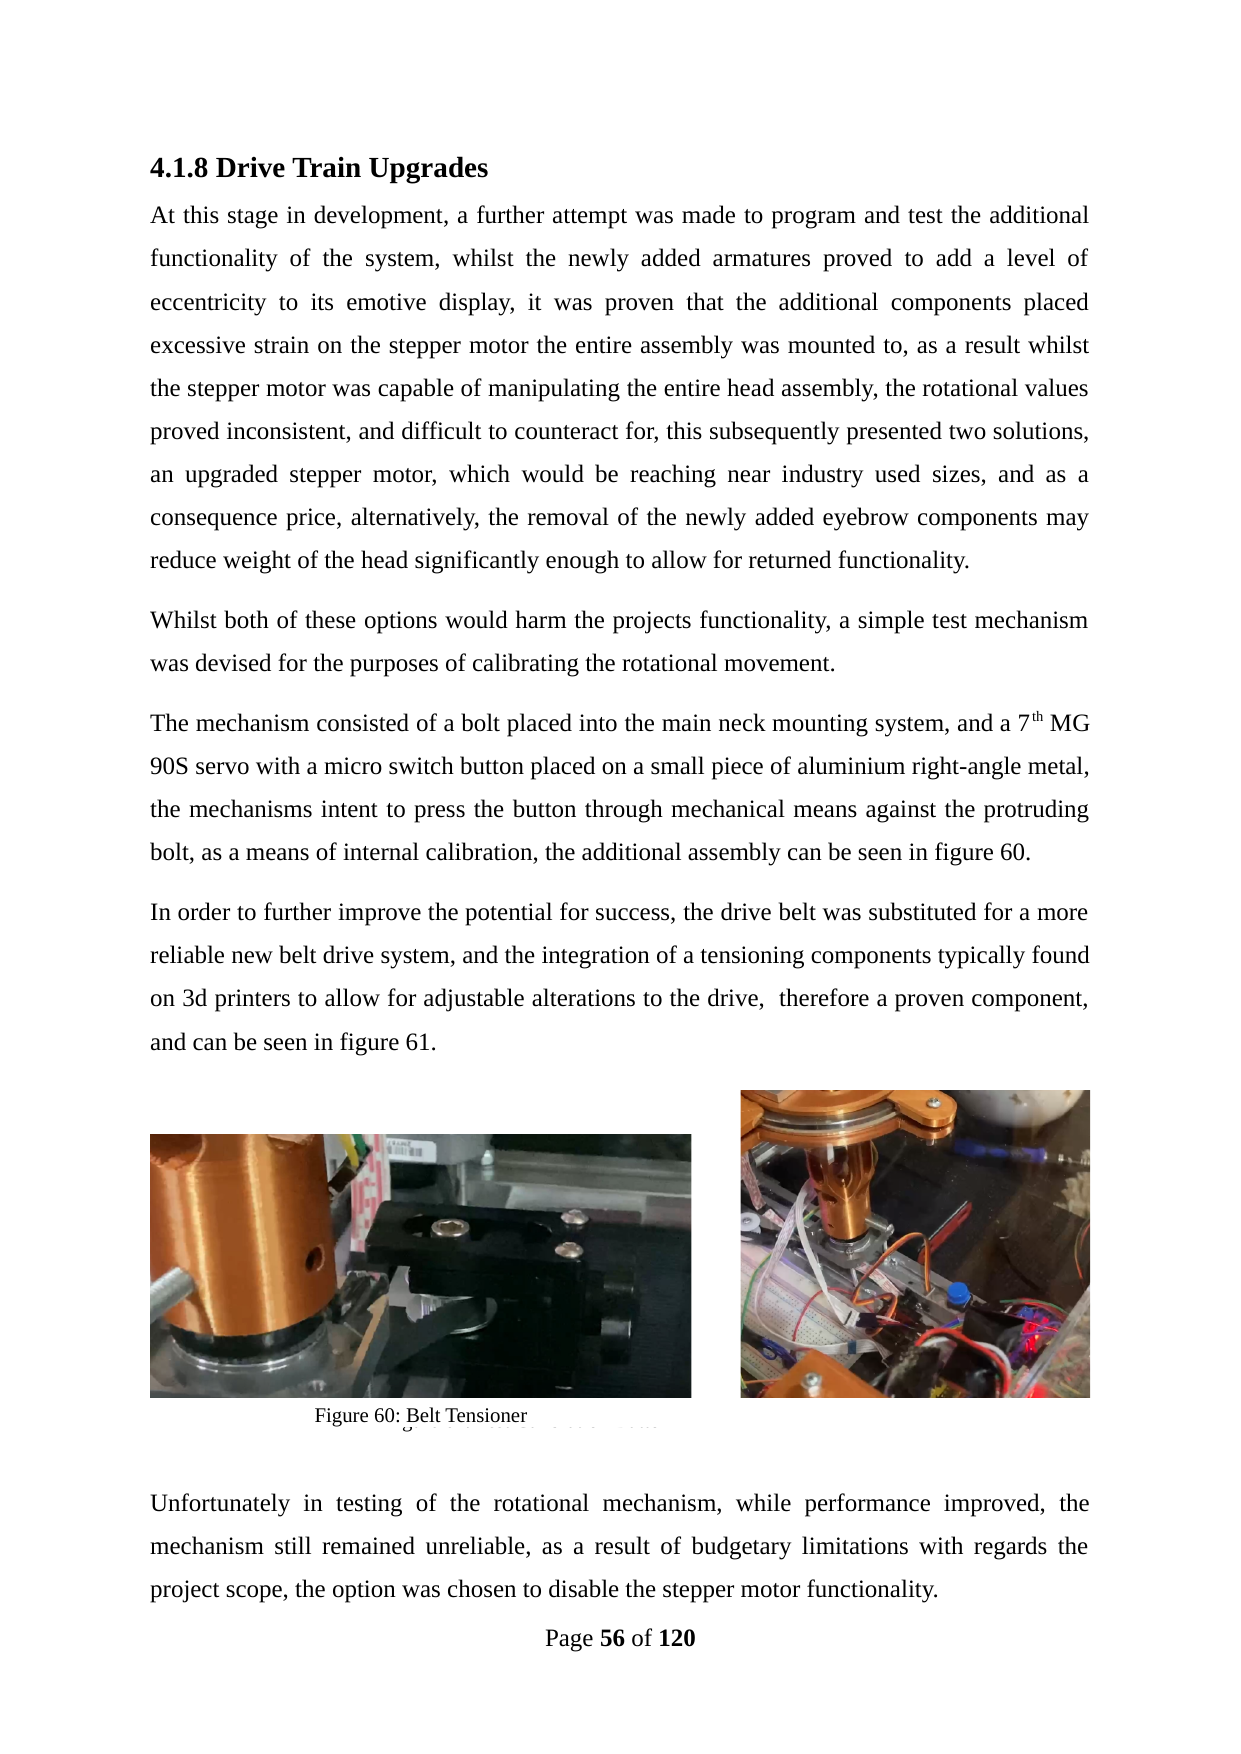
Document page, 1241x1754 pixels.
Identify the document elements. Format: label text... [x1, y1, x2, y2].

text The mechanism consisted of a bolt placed into the main neck mounting system, and a 7th MG 90S servo with a micro switch button placed on a small piece of aluminium right-angle metal, the mechanisms intent to press the button through mechanical means against the protruding bolt, as a means of internal calibration, the additional assembly can be seen in figure 60. [150, 708, 1090, 866]
picture [150, 1134, 692, 1398]
picture [740, 1090, 1091, 1398]
text In order to further improve the potential for success, the drive belt was substituted for a more reliable new belt drive system, and the integration of a tensioning components typically found on 3d printers to allow for adjustable alterations to the drive, therefore a proven component, and can be seen in figure 61. [150, 897, 1090, 1055]
text Unfortunately in testing of the rotational mechanism, while performance improved, the mechanism still remained unreliable, as a result of budgetary limitations with regards the project scope, the option was chosen to disable the stepper motor functionality. [150, 1488, 1090, 1603]
text Whilst both of these options would harm the projects functionality, a simple test mechanism was devised for the purposes of calibrating the rotational movement. [150, 605, 1090, 677]
subtitle 4.1.8 Drive Train Upgrades [150, 150, 1090, 183]
text At this stage in development, a further attempt was made to program and test the additional functionality of the system, whilst the newly added armatures proved to add a level of eccentricity to its emotive display, it was proven that the additional components placed excessive strain on the stepper motor the entire assembly was mounted to, as a result whilst the stepper motor was capable of manipulating the entire head assembly, the rotational values proved inconsistent, and difficult to counteract for, this subsequently presented two solutions, an upgraded stepper motor, which would be reaching near industry used sizes, and as a consequence price, alternatively, the removal of the newly added eyebrow components may reduce weight of the head significantly enough to allow for returned functionality. [150, 200, 1090, 574]
